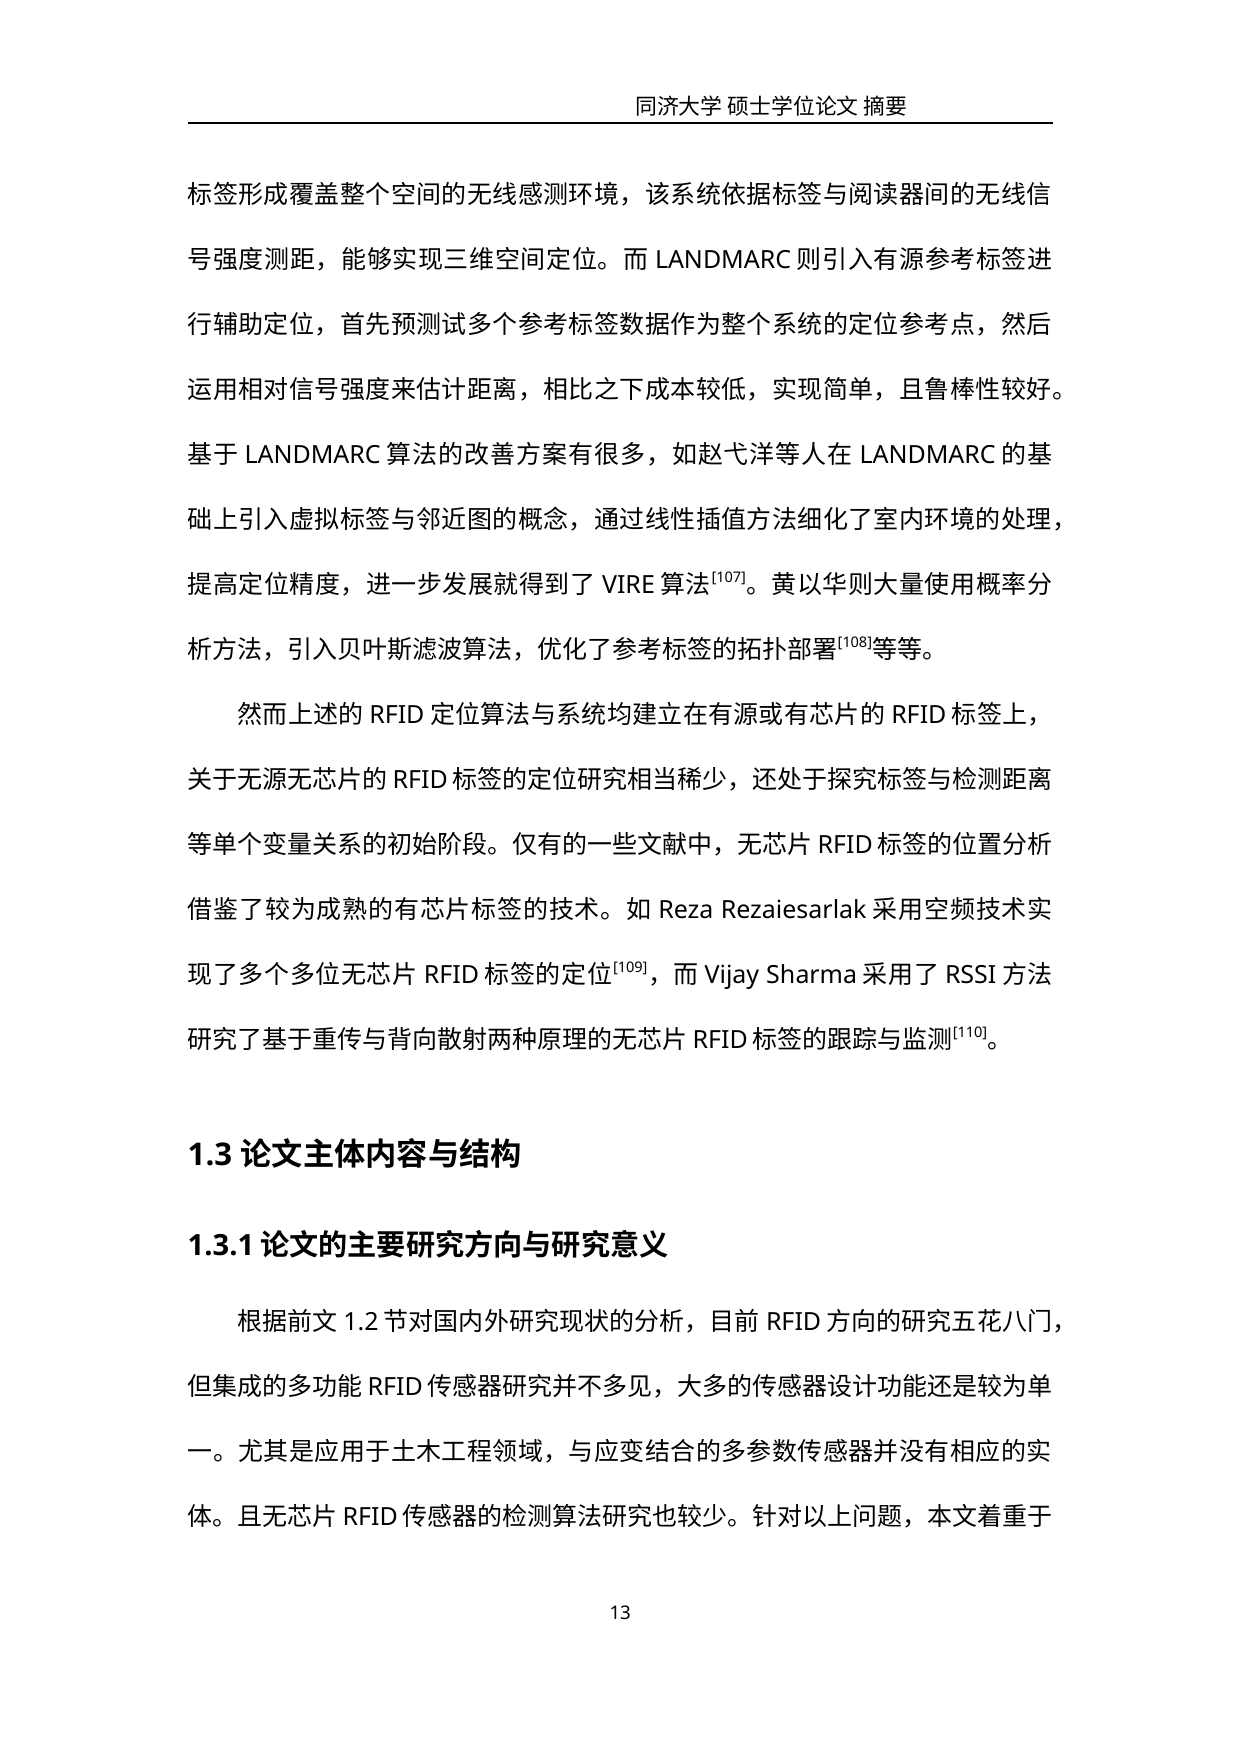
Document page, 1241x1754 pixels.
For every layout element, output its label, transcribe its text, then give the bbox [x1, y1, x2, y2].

text 然而上述的RFID定位算法与系统均建立在有源或有芯片的RFID标签上，关于无源无芯片的RFID标签的定位研究相当稀少，还处于探究标签与检测距离等单个变量关系的初始阶段。仅有的一些文献中，无芯片RFID标签的位置分析借鉴了较为成熟的有芯片标签的技术。如Reza Rezaiesarlak采用空频技术实现了多个多位无芯片RFID标签的定位[109]，而Vijay Sharma采用了RSSI方法研究了基于重传与背向散射两种原理的无芯片RFID标签的跟踪与监测[110]。 [187, 680, 1053, 1070]
subtitle 1.3 论文主体内容与结构 [187, 1120, 1053, 1185]
subtitle 1.3.1论文的主要研究方向与研究意义 [187, 1210, 1053, 1275]
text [187, 160, 1053, 680]
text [187, 1287, 1053, 1547]
